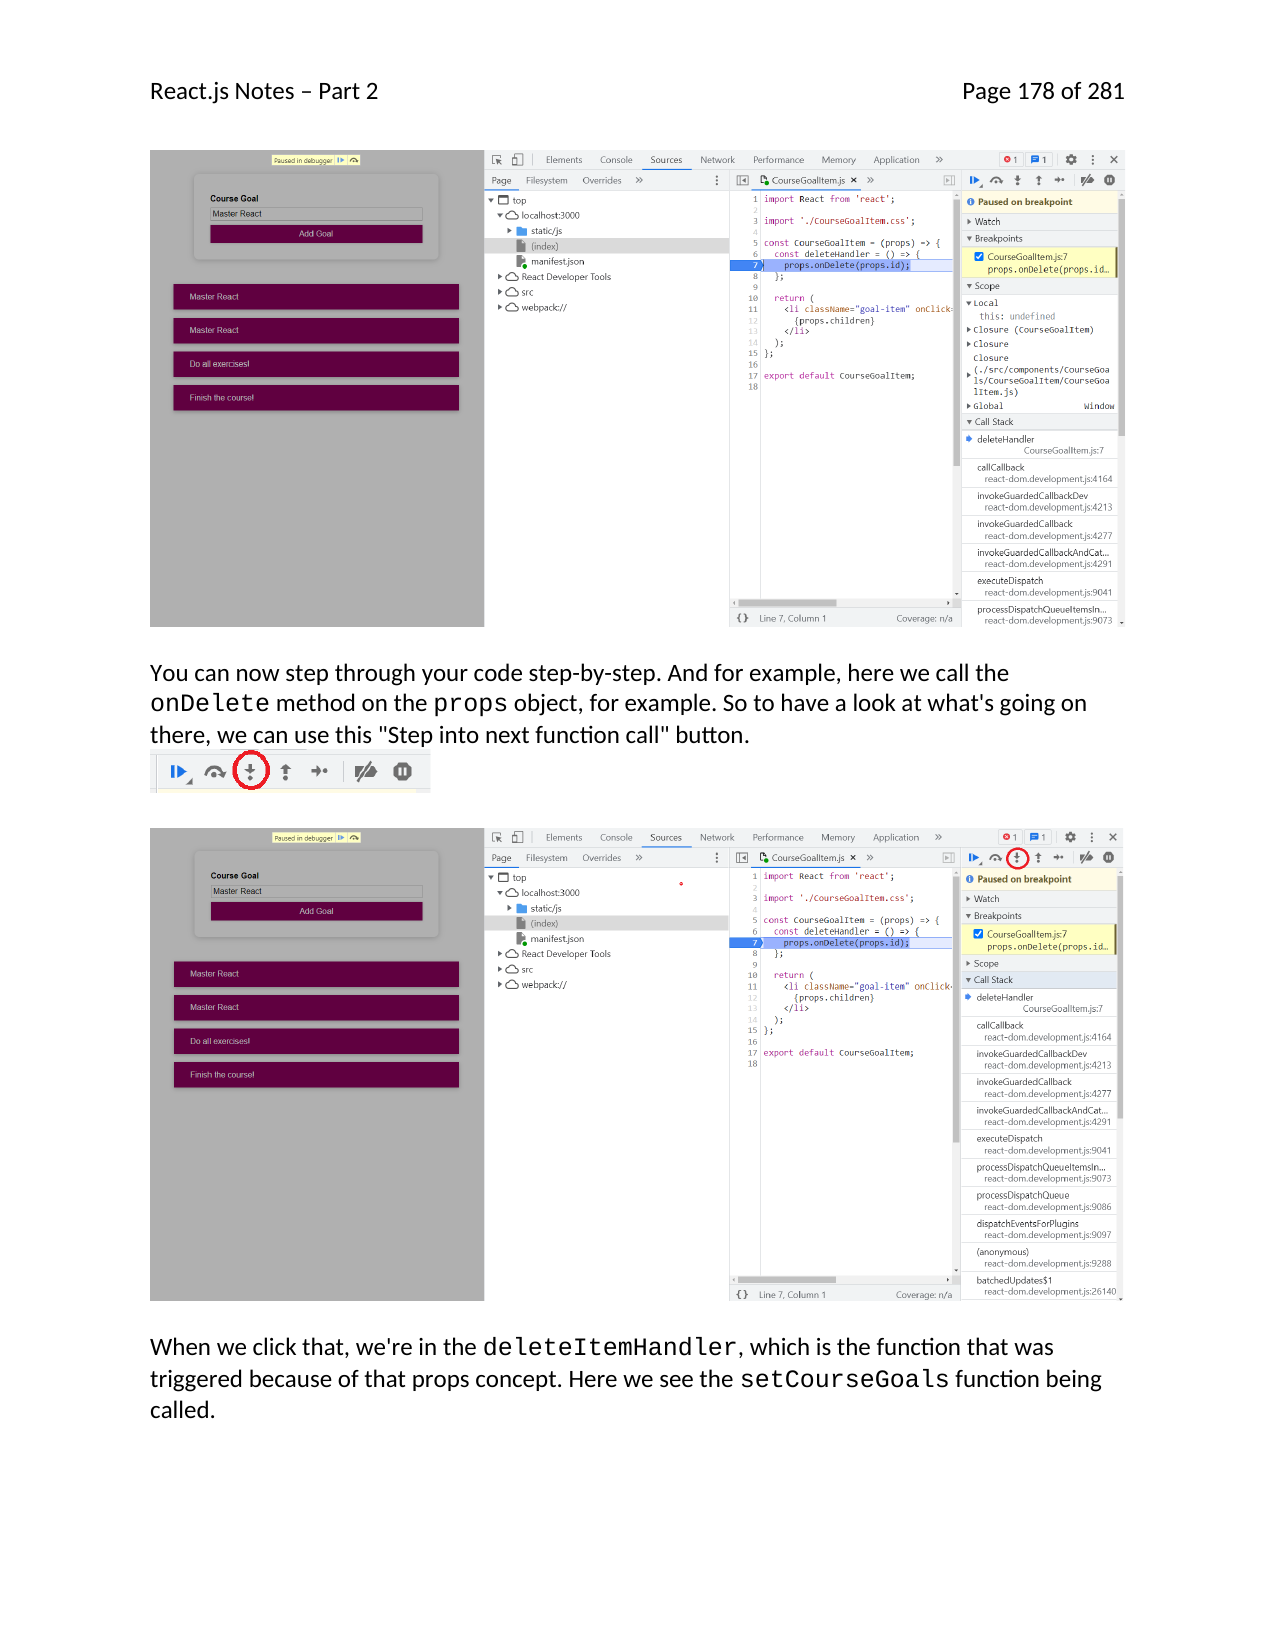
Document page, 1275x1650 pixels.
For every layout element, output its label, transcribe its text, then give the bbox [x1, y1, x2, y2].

picture [150, 828, 1124, 1301]
picture [150, 749, 433, 798]
text You can now step through your code step-by-step. And for example, here we call the onDelete method on the props object, for example. So to have a look at what's going on there, we can use this "Step into next function call" button. [150, 657, 1125, 749]
picture [150, 150, 1125, 627]
text When we click that, we're in the deleteItemHandler, which is the function that was triggered because of that props concept. Here we see the setCourseGoals function being called. [150, 1331, 1125, 1425]
